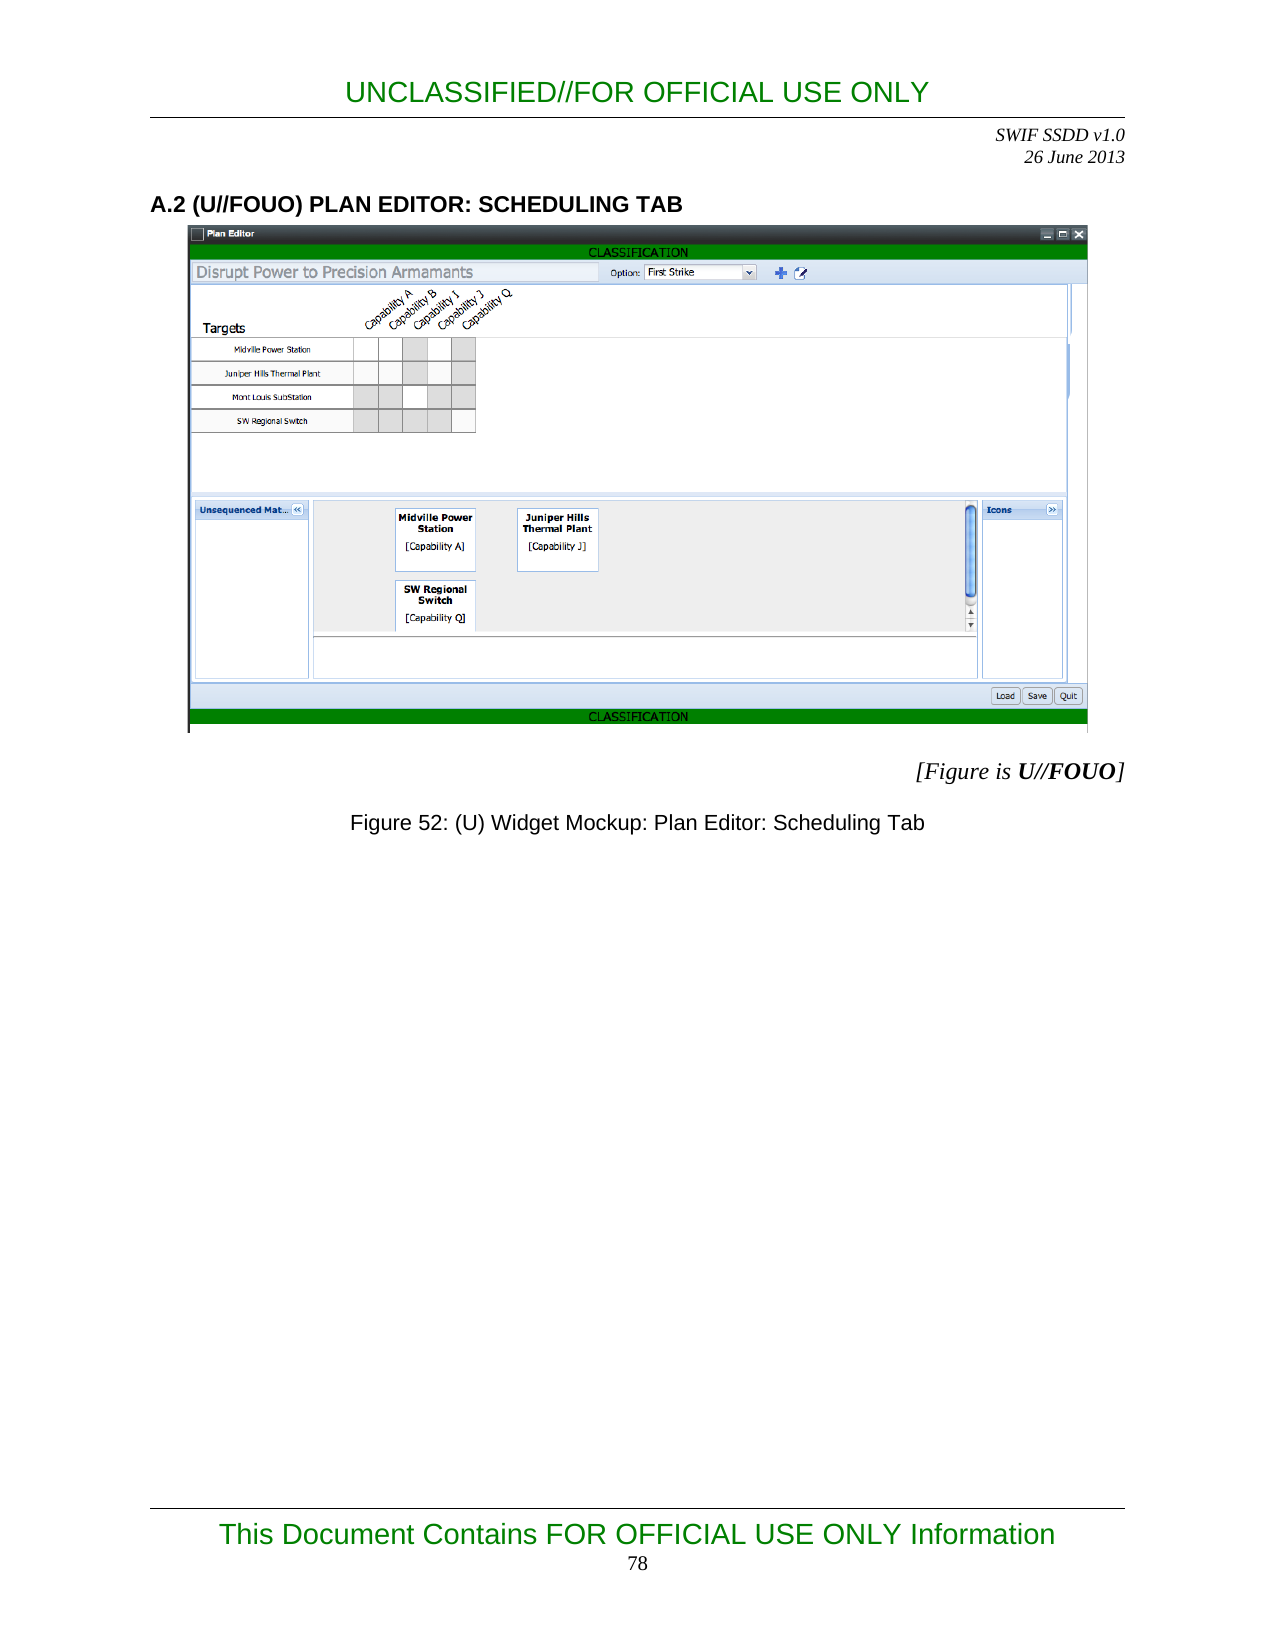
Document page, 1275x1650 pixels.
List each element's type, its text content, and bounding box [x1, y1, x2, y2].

picture [187, 225, 1088, 733]
text A.2 (U//FOUO) Plan Editor: Scheduling Tab [150, 191, 1125, 218]
text [Figure is U//FOUO] [150, 757, 1125, 785]
